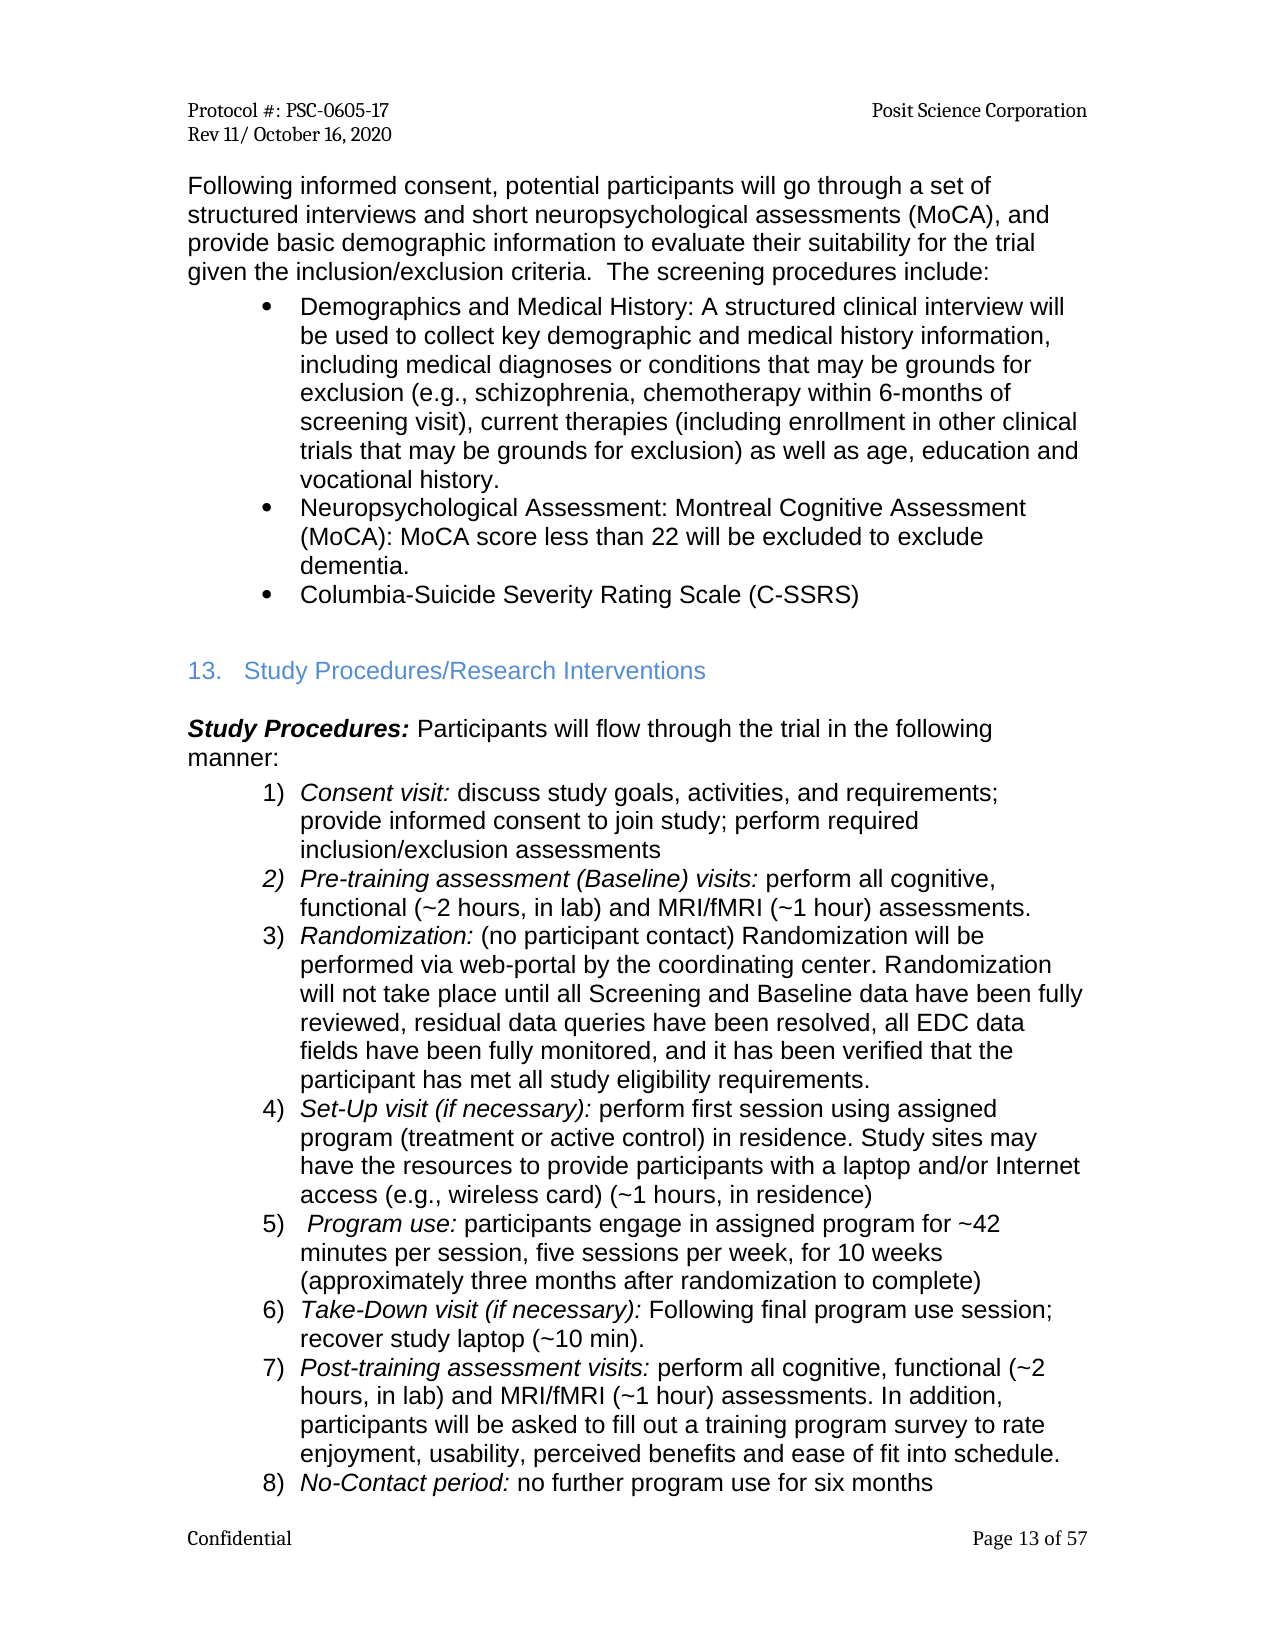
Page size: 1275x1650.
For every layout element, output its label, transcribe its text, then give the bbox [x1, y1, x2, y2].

list Program use: participants engage in assigned program for ~42 minutes per session, five sessions per week, for 10 weeks (approximately three months after randomization to complete) [262, 1209, 1087, 1295]
text Following informed consent, potential participants will go through a set of structured interviews and short neuropsychological assessments (MoCA), and provide basic demographic information to evaluate their suitability for the trial given the inclusion/exclusion criteria. The screening procedures include: [187, 171, 1087, 286]
list Take-Down visit (if necessary): Following final program use session; recover study laptop (~10 min). [262, 1295, 1087, 1353]
text Study Procedures: Participants will flow through the trial in the following manner: [187, 714, 1087, 771]
list Post-training assessment visits: perform all cognitive, functional (~2 hours, in lab) and MRI/fMRI (~1 hour) assessments. In addition, participants will be asked to fill out a training program survey to rate enjoyment, usability, perceived benefits and ease of fit into schedule. [262, 1353, 1087, 1468]
list Columbia-Suicide Severity Rating Scale (C-SSRS) [262, 580, 1087, 609]
list No-Contact period: no further program use for six months [262, 1468, 1087, 1496]
list Neuropsychological Assessment: Montreal Cognitive Assessment (MoCA): MoCA score less than 22 will be excluded to exclude dementia. [262, 493, 1087, 580]
list Pre-training assessment (Baseline) visits: perform all cognitive, functional (~2 hours, in lab) and MRI/fMRI (~1 hour) assessments. [262, 864, 1087, 921]
subtitle 13. Study Procedures/Research Interventions [187, 656, 1087, 685]
list Consent visit: discuss study goals, activities, and requirements; provide informed consent to join study; perform required inclusion/exclusion assessments [262, 778, 1087, 864]
list Demographics and Medical History: A structured clinical interview will be used to collect key demographic and medical history information, including medical diagnoses or conditions that may be grounds for exclusion (e.g., schizophrenia, chemotherapy within 6-months of screening visit), current therapies (including enrollment in other clinical trials that may be grounds for exclusion) as well as age, education and vocational history. [262, 292, 1087, 493]
list Set-Up visit (if necessary): perform first session using assigned program (treatment or active control) in residence. Study sites may have the resources to provide participants with a laptop and/or Internet access (e.g., wireless card) (~1 hours, in residence) [262, 1094, 1087, 1209]
list Randomization: (no participant contact) Randomization will be performed via web-portal by the coordinating center. Randomization will not take place until all Screening and Baseline data have been fully reviewed, residual data queries have been resolved, all EDC data fields have been fully monitored, and it has been verified that the participant has met all study eligibility requirements. [262, 921, 1087, 1094]
